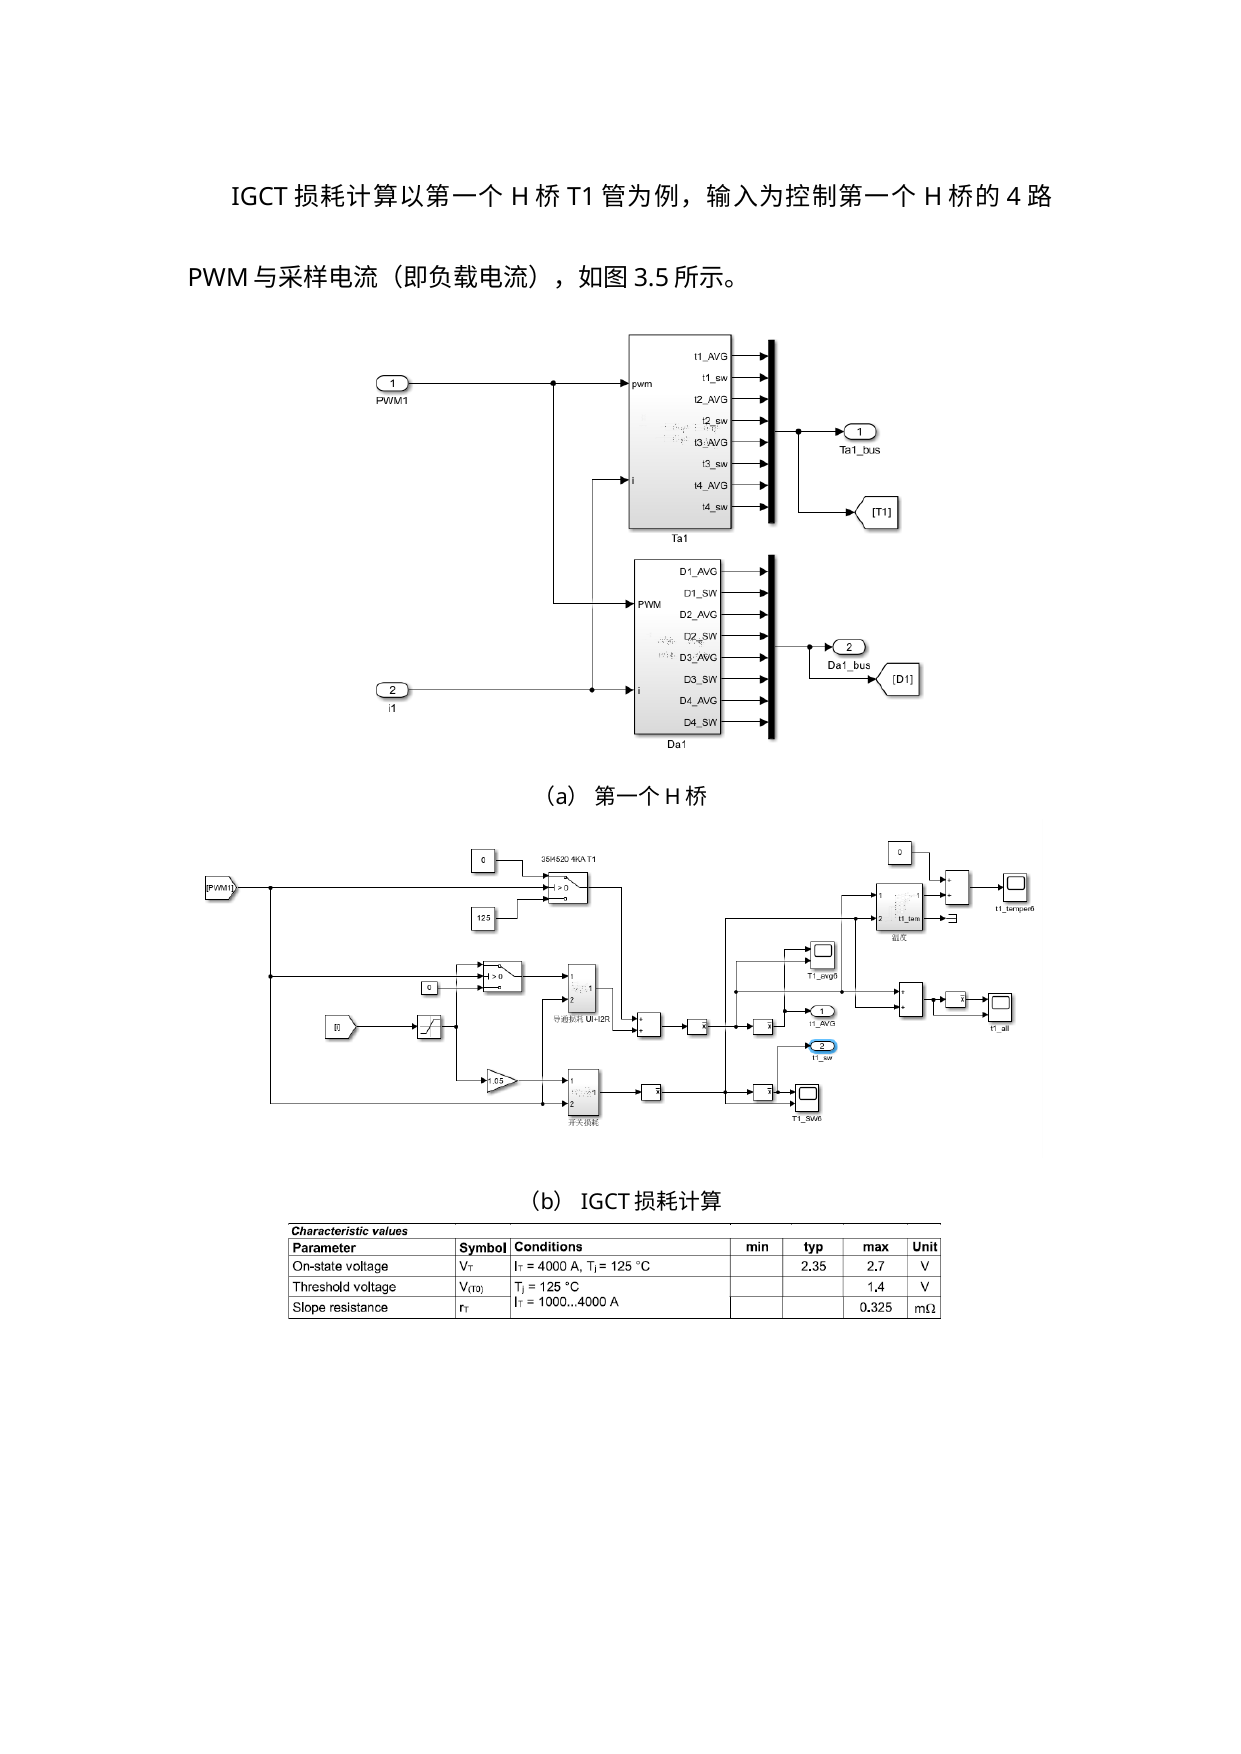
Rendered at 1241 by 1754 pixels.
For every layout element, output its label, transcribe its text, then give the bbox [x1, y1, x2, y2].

text IGCT损耗计算以第一个H桥T1管为例，输入为控制第一个H桥的4路PWM与采样电流（即负载电流），如图3.5所示。 [187, 162, 1053, 308]
picture [280, 1223, 960, 1333]
picture [198, 819, 1043, 1158]
text （b） IGCT损耗计算 [187, 1183, 1053, 1216]
text （a） 第一个H桥 [187, 779, 1053, 811]
picture [297, 317, 943, 758]
